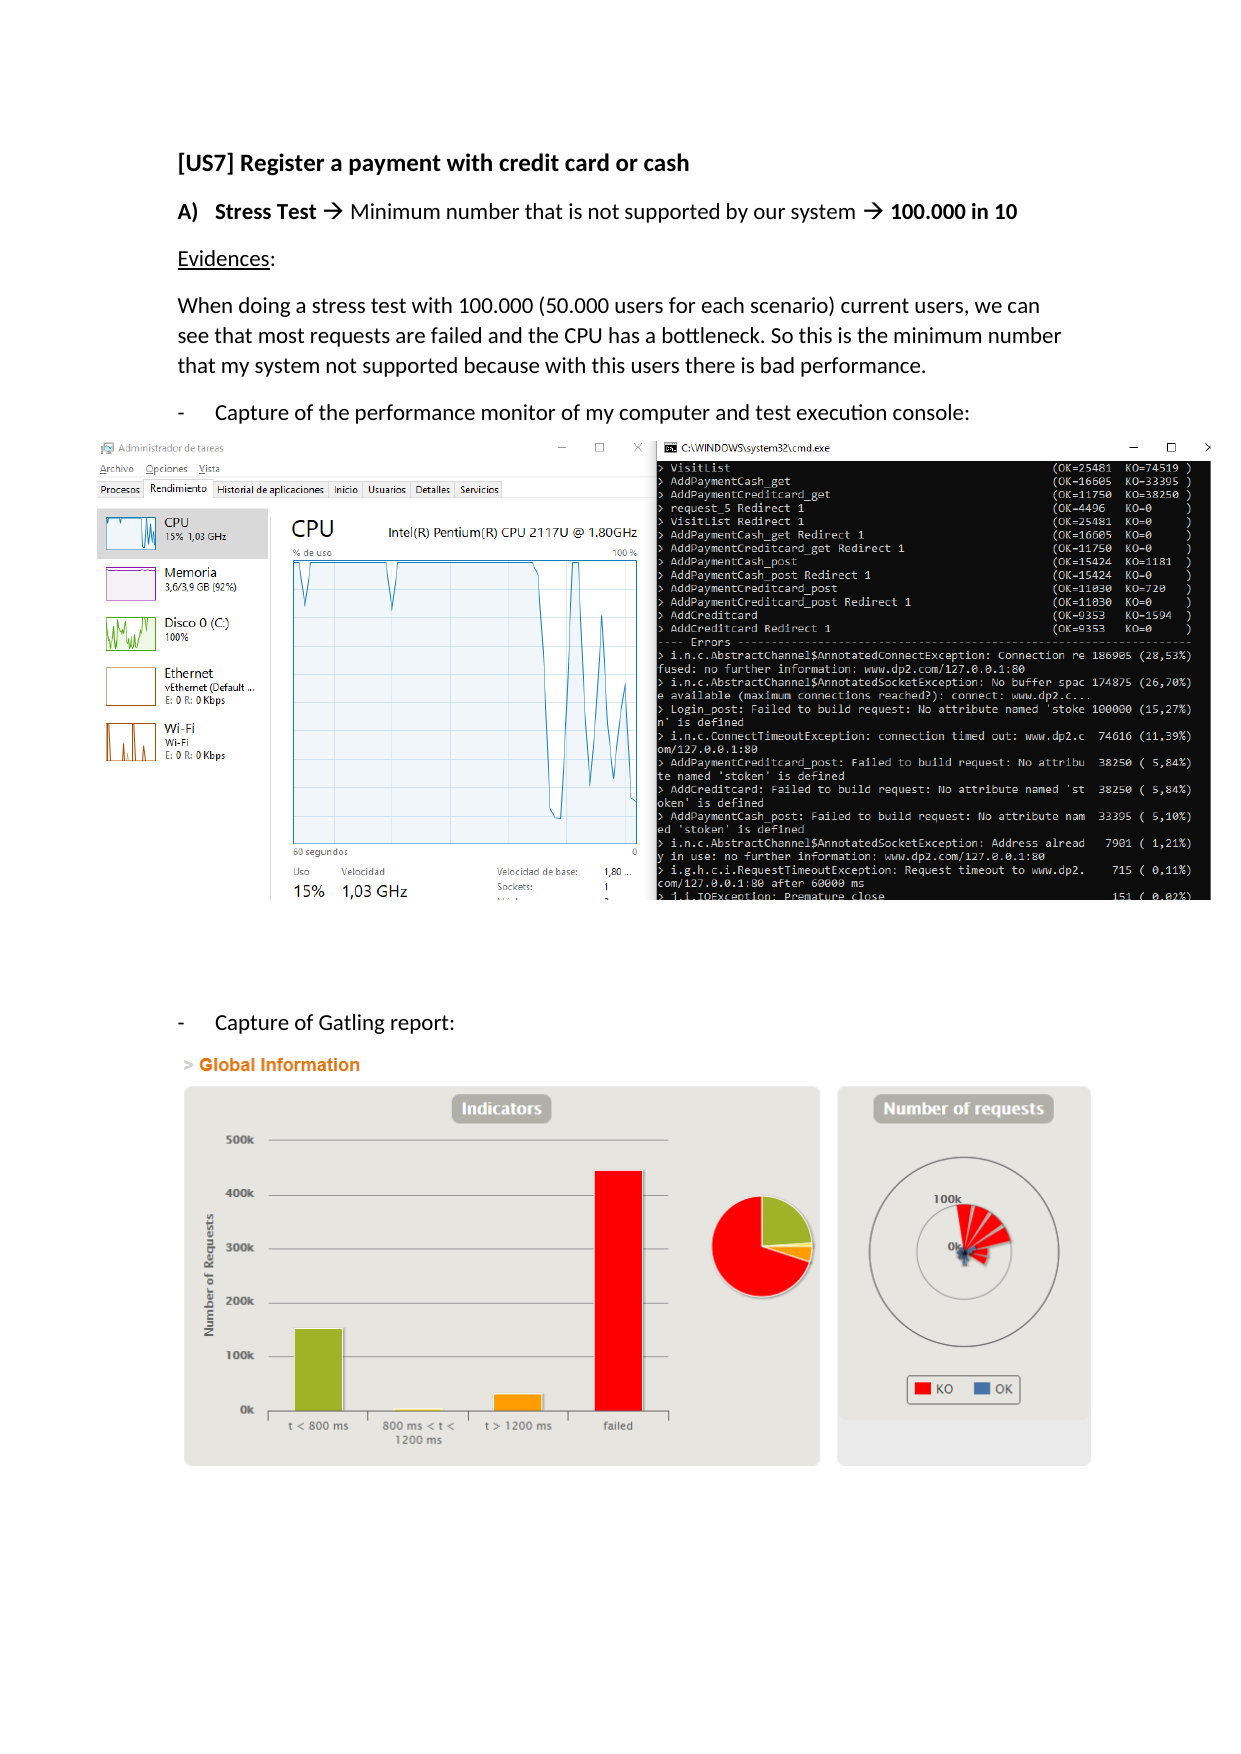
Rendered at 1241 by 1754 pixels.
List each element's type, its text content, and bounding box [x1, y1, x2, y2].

text [US7] Register a payment with credit card or cash [177, 148, 1063, 178]
picture [177, 1054, 1096, 1472]
list Capture of the performance monitor of my computer and test execution console: [177, 398, 1063, 426]
picture [96, 441, 1211, 900]
text Evidences: [177, 244, 1063, 272]
text When doing a stress test with 100.000 (50.000 users for each scenario) current users, we can see that most requests are failed and the CPU has a bottleneck. So this is the minimum number that my system not supported because with this users there is bad performance. [177, 291, 1063, 379]
list Capture of Gatling report: [177, 1008, 1063, 1036]
list Stress Test Minimum number that is not supported by our system 100.000 in 10 [177, 197, 1063, 225]
